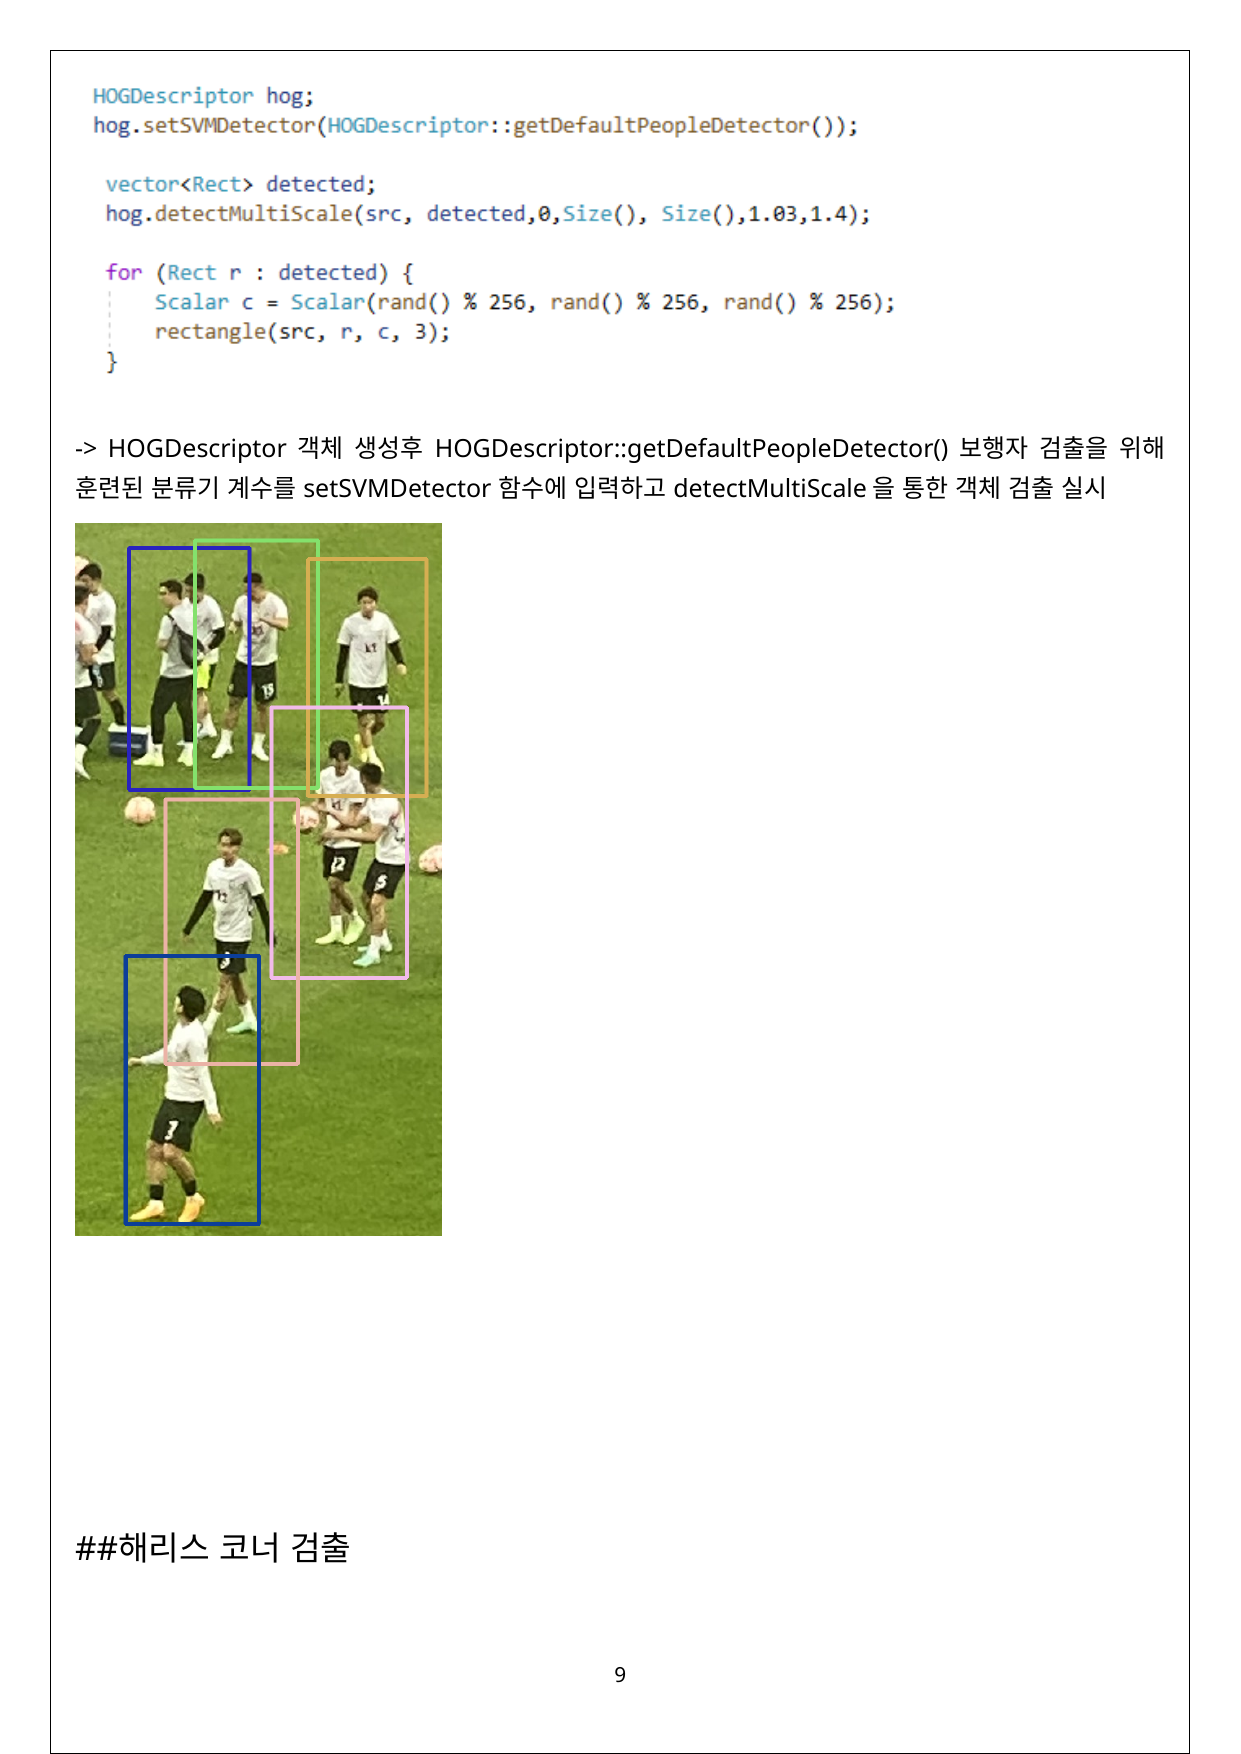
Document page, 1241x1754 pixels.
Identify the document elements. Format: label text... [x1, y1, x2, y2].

picture [75, 523, 442, 1236]
text -> HOGDescriptor 객체 생성후 HOGDescriptor::getDefaultPeopleDetector() 보행자 검출을 위해 훈련된 분류기 계수를 setSVMDetector 함수에 입력하고 detectMultiScale을 통한 객체 검출 실시 [75, 429, 1165, 504]
picture [75, 75, 928, 411]
text ##해리스 코너 검출 [75, 1522, 1165, 1570]
